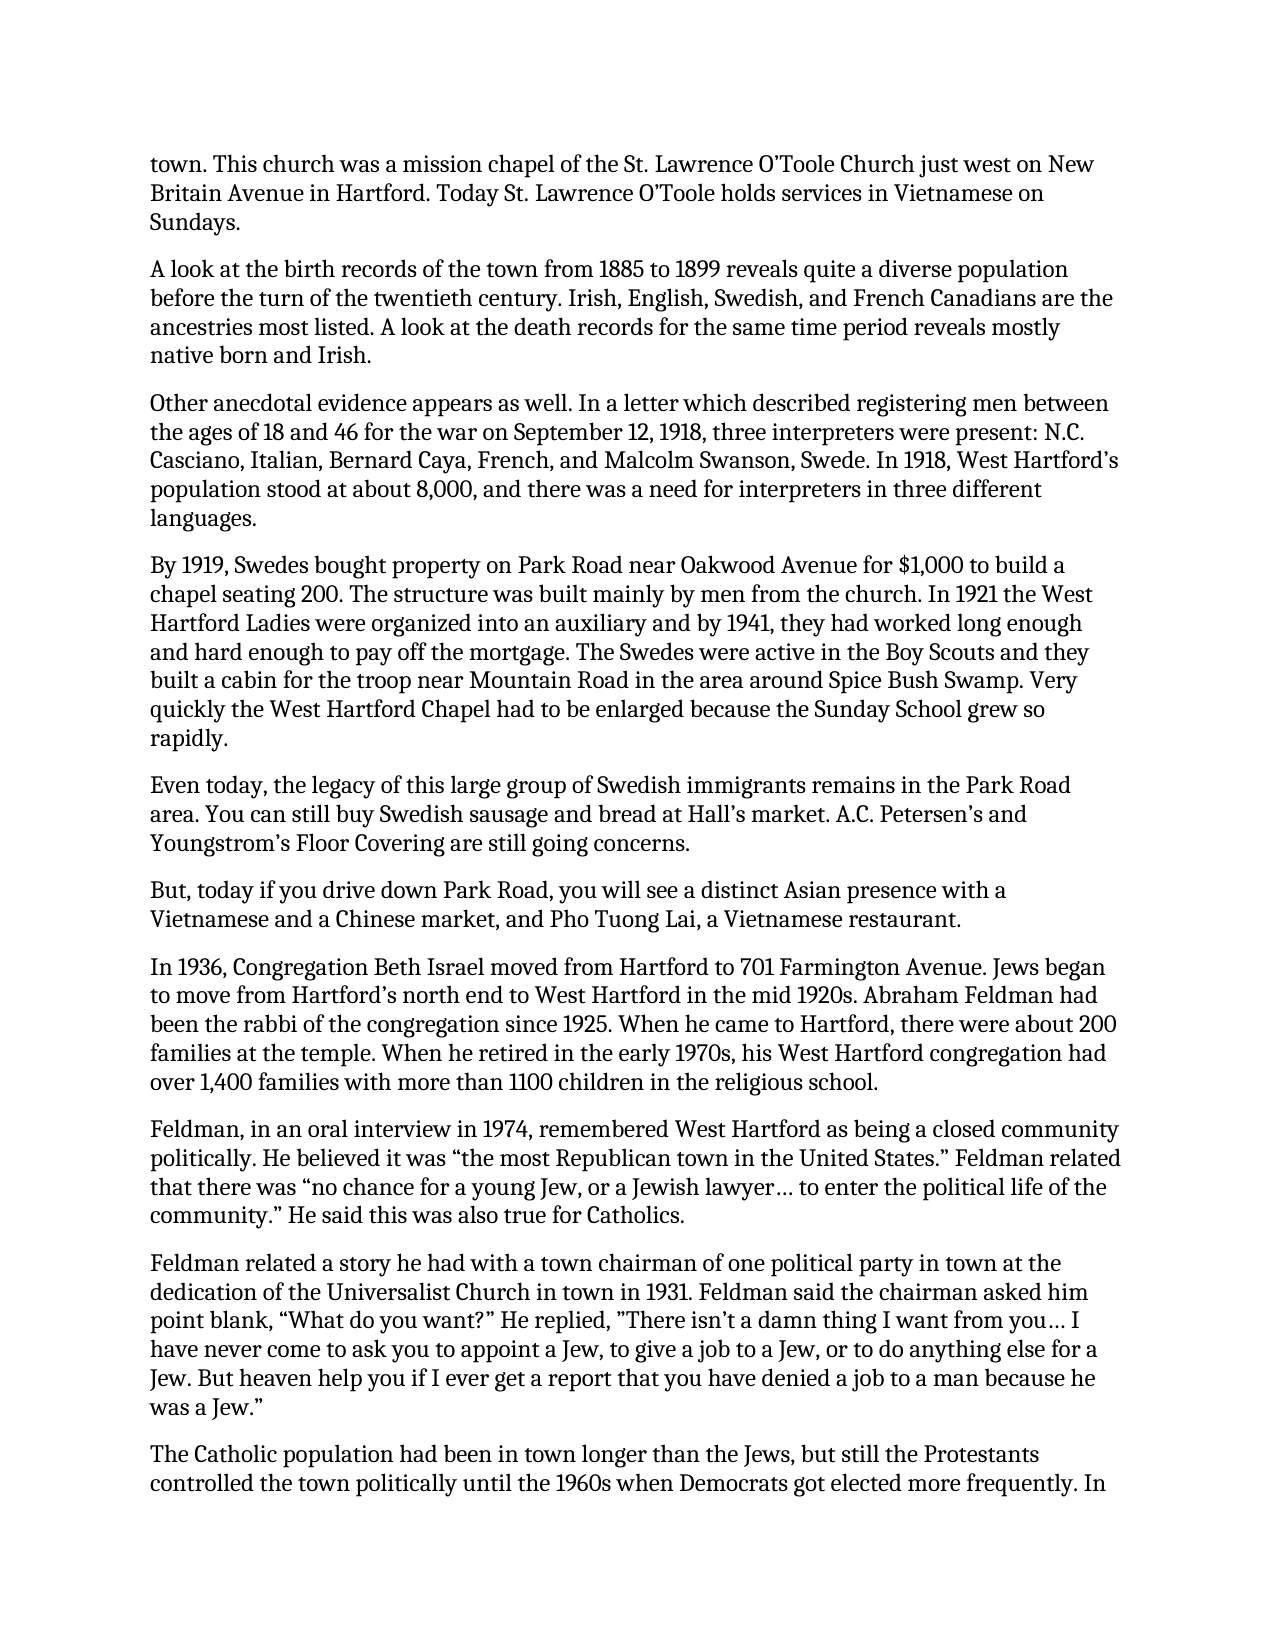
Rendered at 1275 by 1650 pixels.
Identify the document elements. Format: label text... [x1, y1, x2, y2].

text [150, 1440, 1125, 1497]
text Other anecdotal evidence appears as well. In a letter which described registering men between the ages of 18 and 46 for the war on September 12, 1918, three interpreters were present: N.C. Casciano, Italian, Bernard Caya, French, and Malcolm Swanson, Swede. In 1918, West Hartford’s population stood at about 8,000, and there was a need for interpreters in three different languages. [150, 389, 1125, 532]
text Even today, the legacy of this large group of Swedish immigrants remains in the Park Road area. You can still buy Swedish sausage and bread at Hall’s market. A.C. Petersen’s and Youngstrom’s Floor Covering are still going concerns. [150, 771, 1125, 857]
text By 1919, Swedes bought property on Park Road near Oakwood Avenue for $1,000 to build a chapel seating 200. The structure was built mainly by men from the church. In 1921 the West Hartford Ladies were organized into an auxiliary and by 1941, they had worked long enough and hard enough to pay off the mortgage. The Swedes were active in the Boy Scouts and they built a cabin for the troop near Mountain Road in the area around Spice Bush Swamp. Very quickly the West Hartford Chapel had to be enlarged because the Sunday School grew so rapidly. [150, 551, 1125, 752]
text In 1936, Congregation Beth Israel moved from Hartford to 701 Farmington Avenue. Jews began to move from Hartford’s north end to West Hartford in the mid 1920s. Abraham Feldman had been the rabbi of the congregation since 1925. When he came to Hartford, there were about 200 families at the temple. When he retired in the early 1970s, his West Hartford congregation had over 1,400 families with more than 1100 children in the religious school. [150, 952, 1125, 1096]
text Feldman related a story he had with a town chairman of one political party in town at the dedication of the Universalist Church in town in 1931. Feldman said the chairman asked him point blank, “What do you want?” He replied, ”There isn’t a damn thing I want from you… I have never come to ask you to appoint a Jew, to give a job to a Jew, or to do anything else for a Jew. But heaven help you if I ever get a report that you have denied a job to a man because he was a Jew.” [150, 1249, 1125, 1421]
text But, today if you drive down Park Road, you will see a distinct Asian presence with a Vietnamese and a Chinese market, and Pho Tuong Lai, a Vietnamese restaurant. [150, 876, 1125, 934]
text Feldman, in an oral interview in 1974, remembered West Hartford as being a closed community politically. He believed it was “the most Republican town in the United States.” Feldman related that there was “no chance for a young Jew, or a Jewish lawyer… to enter the political life of the community.” He said this was also true for Catholics. [150, 1115, 1125, 1230]
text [150, 150, 1125, 236]
text A look at the birth records of the town from 1885 to 1899 reveals quite a diverse population before the turn of the twentieth century. Irish, English, Swedish, and French Canadians are the ancestries most listed. A look at the death records for the same time period reveals mostly native born and Irish. [150, 255, 1125, 370]
